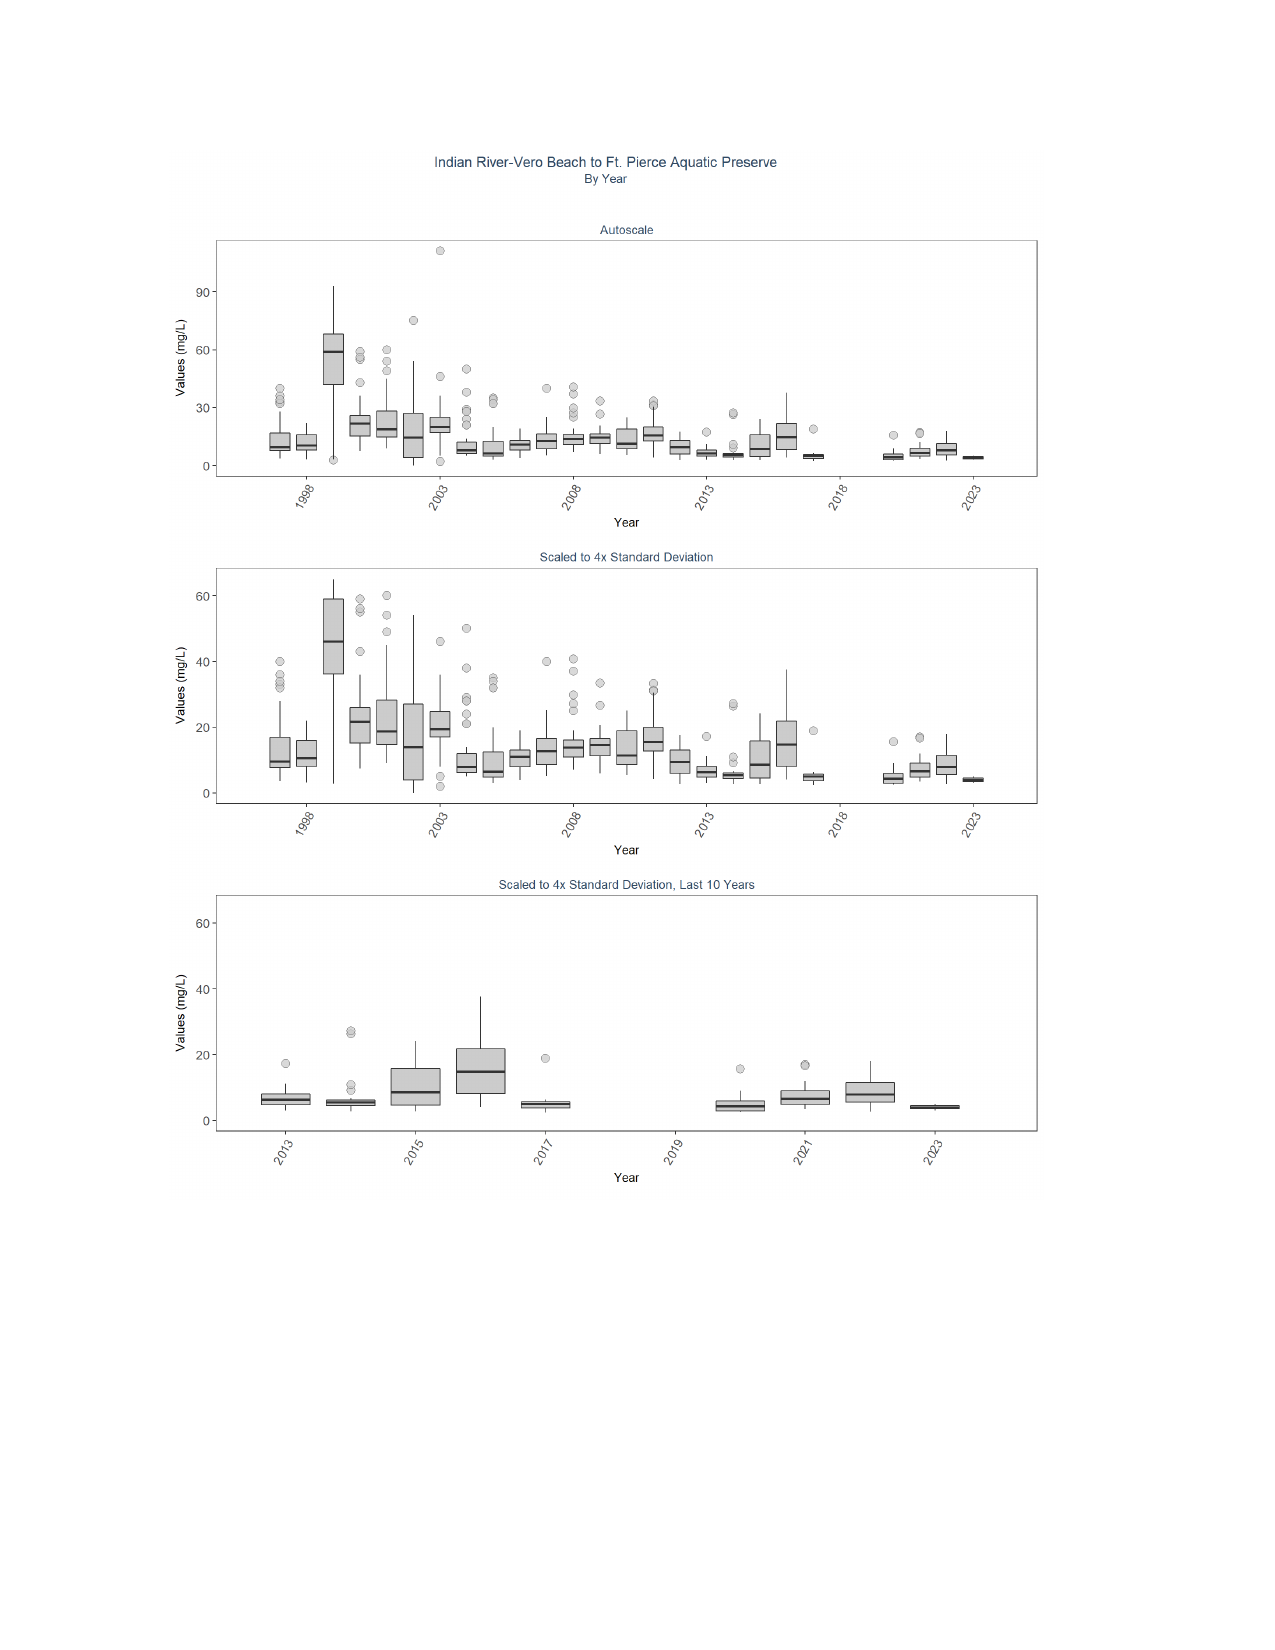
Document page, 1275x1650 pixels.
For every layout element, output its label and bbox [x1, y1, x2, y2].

picture [168, 150, 1044, 1200]
